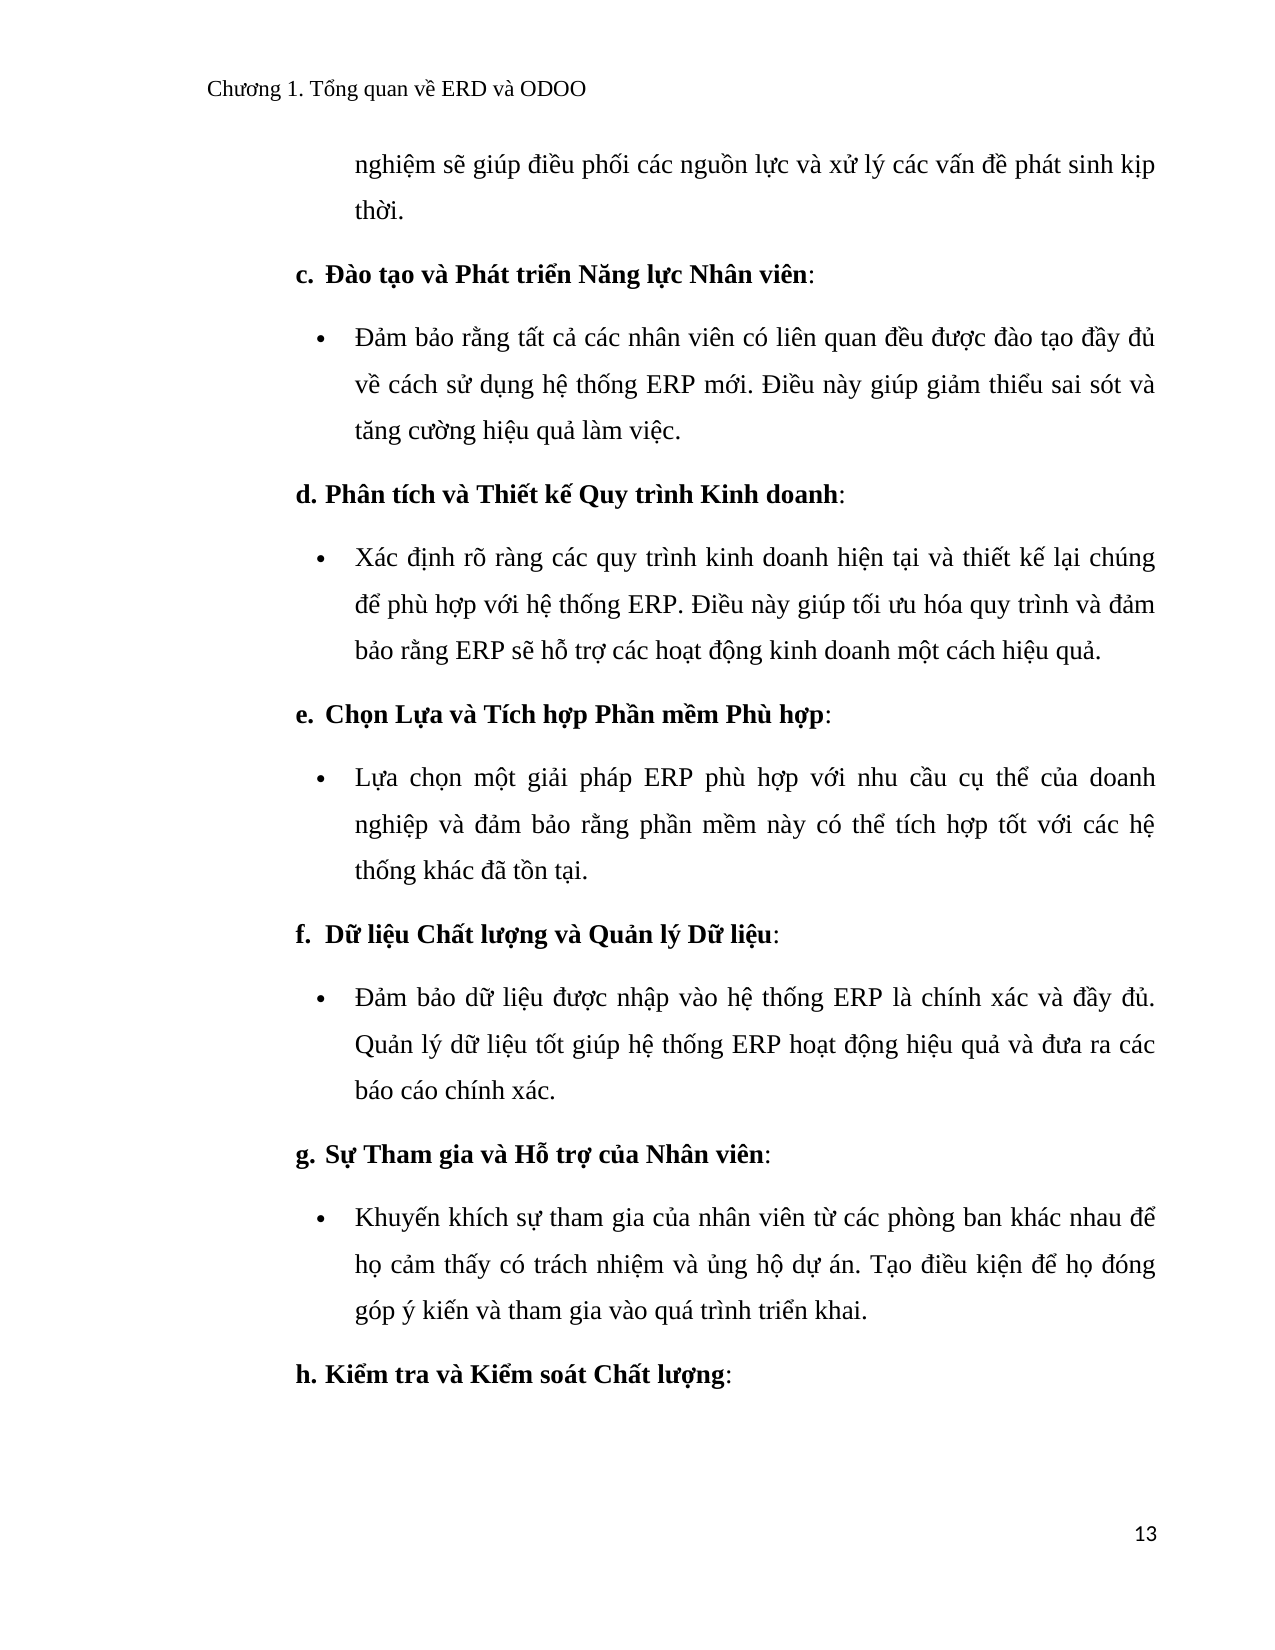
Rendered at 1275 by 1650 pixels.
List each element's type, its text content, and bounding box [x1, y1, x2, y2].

list Đảm bảo dữ liệu được nhập vào hệ thống ERP là chính xác và đầy đủ. Quản lý dữ liệu tốt giúp hệ thống ERP hoạt động hiệu quả và đưa ra các báo cáo chính xác. [317, 981, 1157, 1106]
list Chọn Lựa và Tích hợp Phần mềm Phù hợp: [295, 698, 1157, 729]
list Khuyến khích sự tham gia của nhân viên từ các phòng ban khác nhau để họ cảm thấy có trách nhiệm và ủng hộ dự án. Tạo điều kiện để họ đóng góp ý kiến và tham gia vào quá trình triển khai. [317, 1201, 1157, 1326]
list Lựa chọn một giải pháp ERP phù hợp với nhu cầu cụ thể của doanh nghiệp và đảm bảo rằng phần mềm này có thể tích hợp tốt với các hệ thống khác đã tồn tại. [317, 761, 1157, 886]
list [317, 148, 1157, 226]
list Sự Tham gia và Hỗ trợ của Nhân viên: [295, 1138, 1157, 1169]
list Đảm bảo rằng tất cả các nhân viên có liên quan đều được đào tạo đầy đủ về cách sử dụng hệ thống ERP mới. Điều này giúp giảm thiểu sai sót và tăng cường hiệu quả làm việc. [317, 321, 1157, 446]
list Phân tích và Thiết kế Quy trình Kinh doanh: [295, 478, 1157, 509]
list Dữ liệu Chất lượng và Quản lý Dữ liệu: [295, 918, 1157, 949]
list Đào tạo và Phát triển Năng lực Nhân viên: [295, 258, 1157, 289]
list Xác định rõ ràng các quy trình kinh doanh hiện tại và thiết kế lại chúng để phù hợp với hệ thống ERP. Điều này giúp tối ưu hóa quy trình và đảm bảo rằng ERP sẽ hỗ trợ các hoạt động kinh doanh một cách hiệu quả. [317, 541, 1157, 666]
list Kiểm tra và Kiểm soát Chất lượng: [295, 1358, 1157, 1389]
